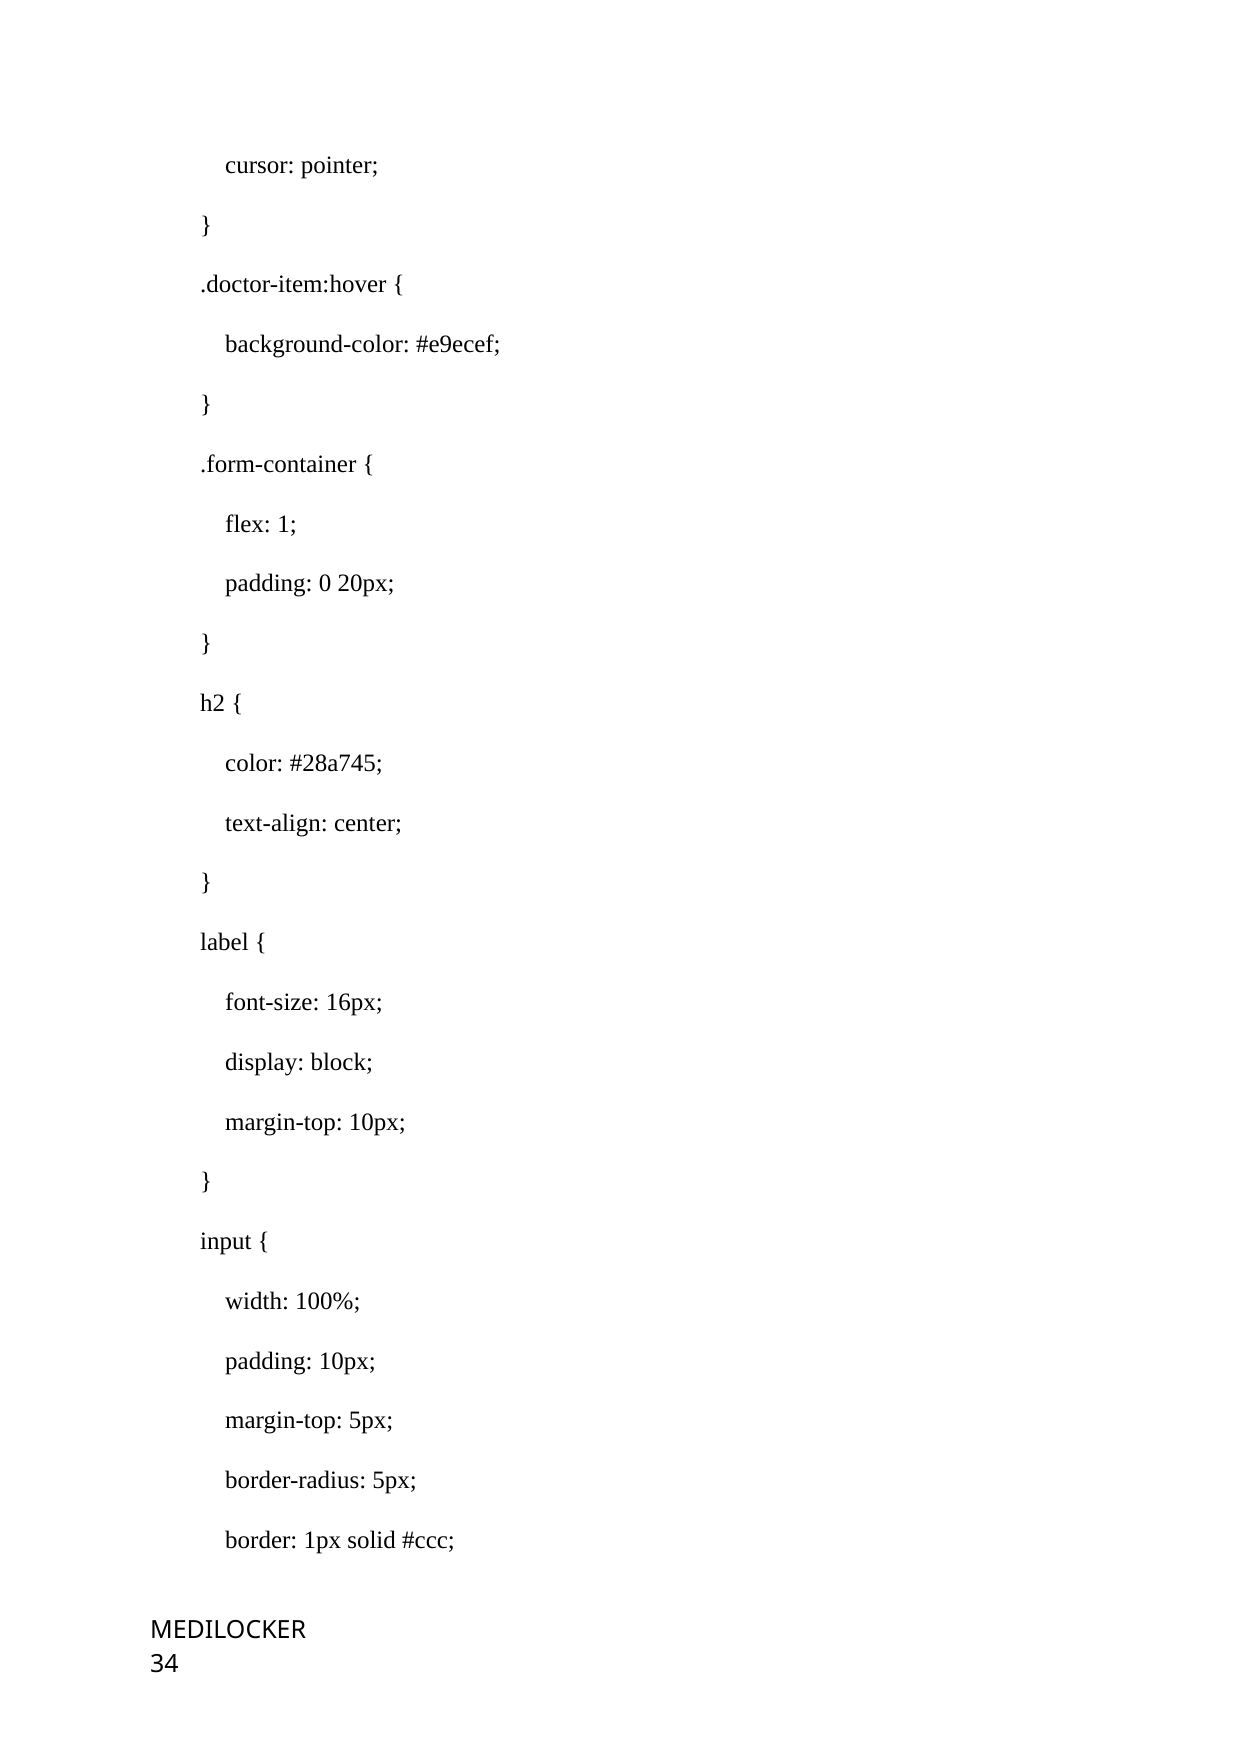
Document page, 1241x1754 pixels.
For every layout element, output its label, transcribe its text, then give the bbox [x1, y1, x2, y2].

text width: 100%; [150, 1286, 1090, 1315]
text text-align: center; [150, 808, 1090, 836]
text } [150, 867, 1090, 896]
text .doctor-item:hover { [150, 269, 1090, 298]
text } [150, 628, 1090, 657]
text } [150, 1166, 1090, 1195]
text } [150, 389, 1090, 418]
text } [150, 210, 1090, 238]
text border: 1px solid #ccc; [150, 1525, 1090, 1554]
text input { [150, 1226, 1090, 1255]
text padding: 0 20px; [150, 568, 1090, 597]
text cursor: pointer; [150, 150, 1090, 179]
text color: #28a745; [150, 748, 1090, 777]
text .form-container { [150, 449, 1090, 478]
text margin-top: 5px; [150, 1406, 1090, 1434]
text label { [150, 927, 1090, 956]
text padding: 10px; [150, 1346, 1090, 1374]
text margin-top: 10px; [150, 1107, 1090, 1135]
text background-color: #e9ecef; [150, 329, 1090, 358]
text flex: 1; [150, 509, 1090, 537]
text font-size: 16px; [150, 987, 1090, 1016]
text h2 { [150, 688, 1090, 717]
text display: block; [150, 1047, 1090, 1076]
text border-radius: 5px; [150, 1465, 1090, 1494]
